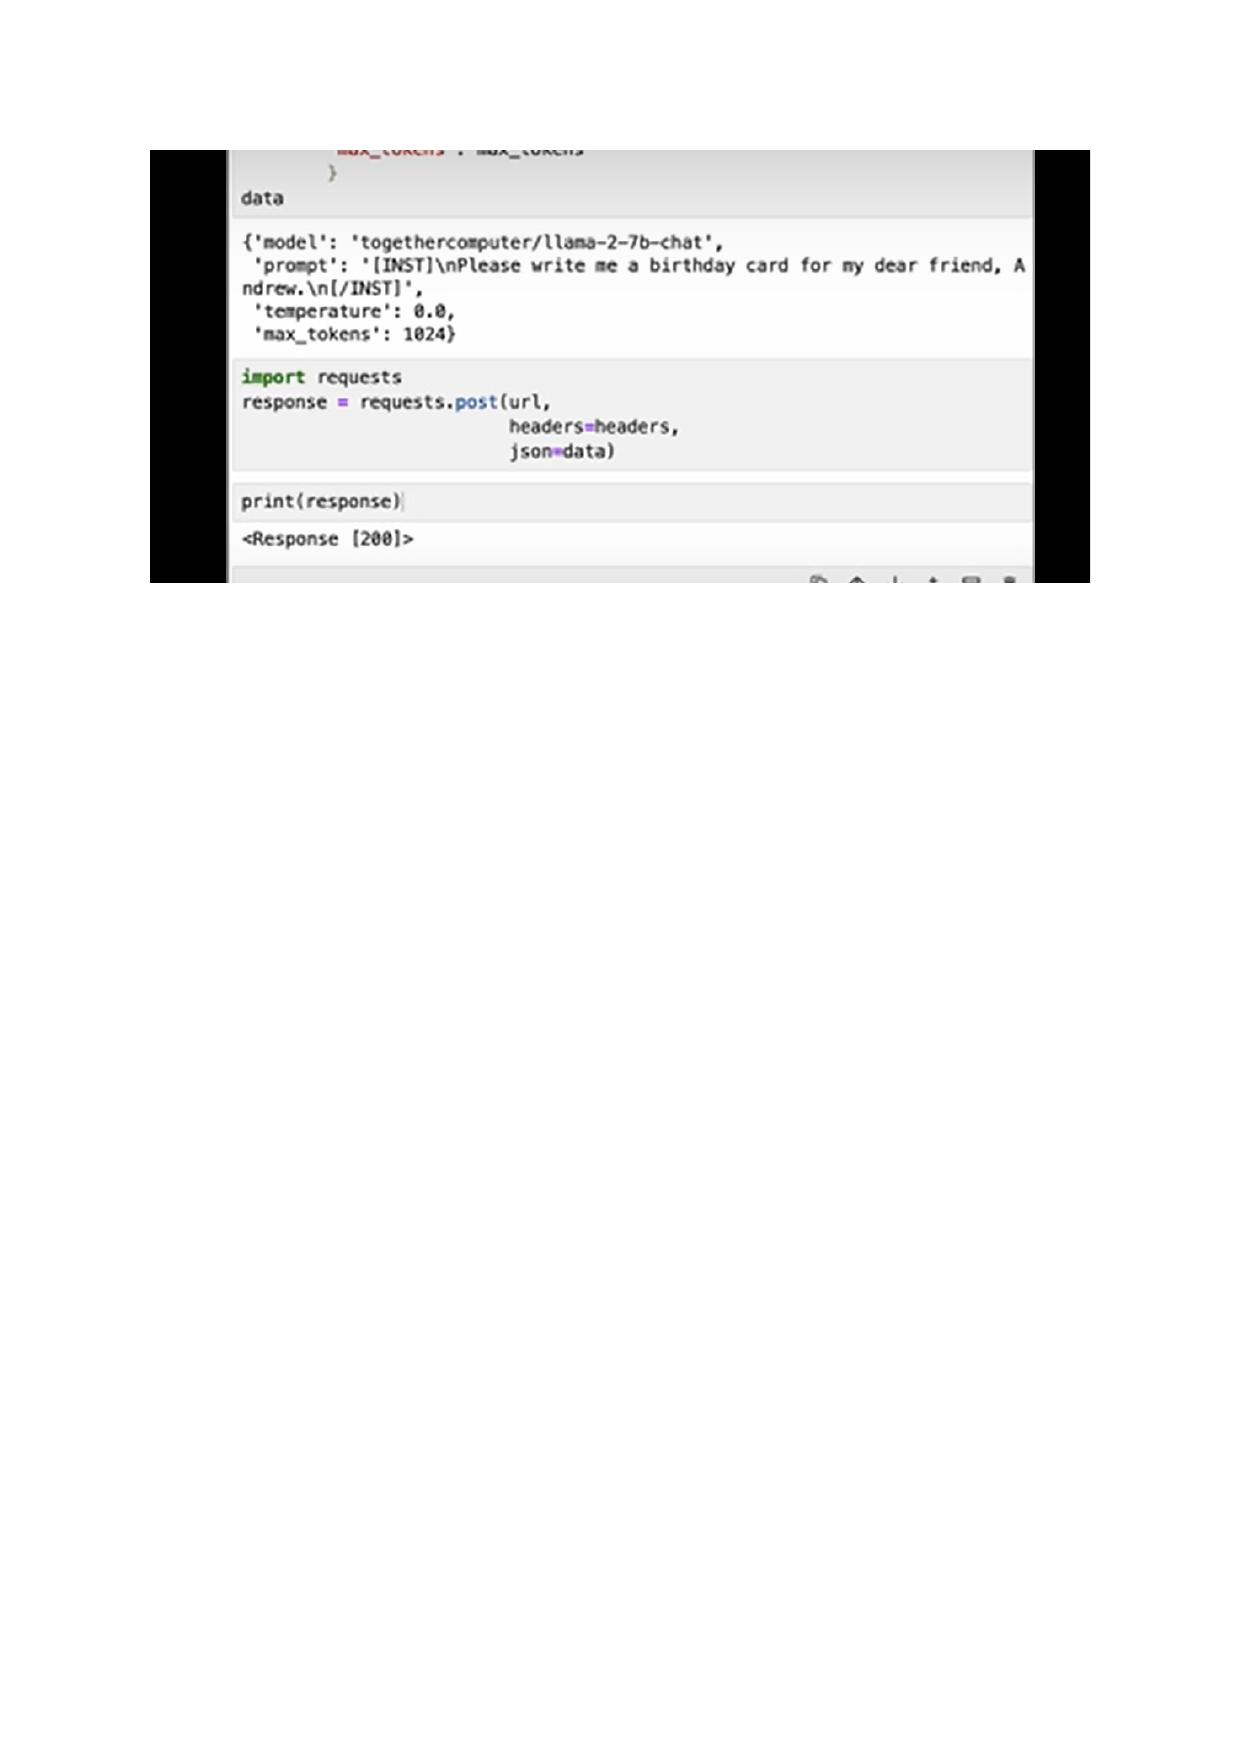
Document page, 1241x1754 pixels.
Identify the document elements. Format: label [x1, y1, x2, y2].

picture [150, 150, 1091, 583]
